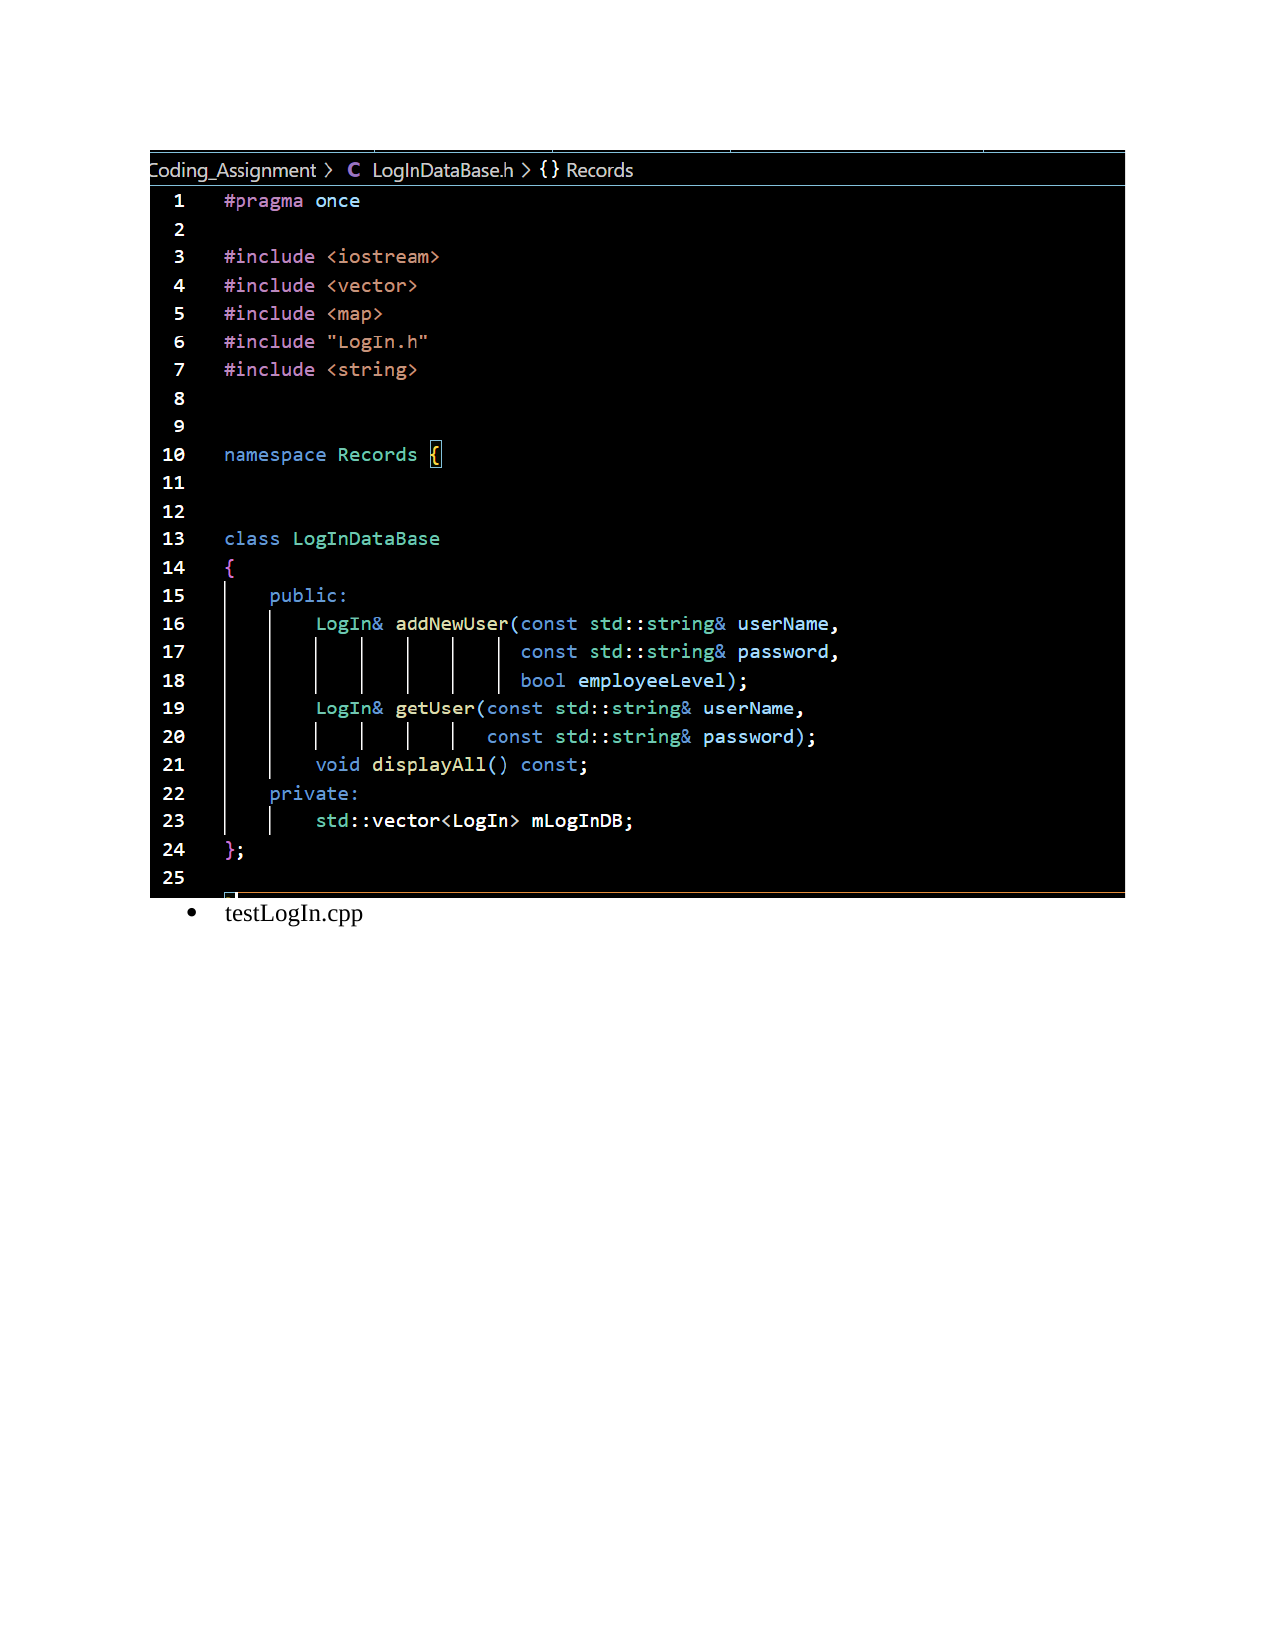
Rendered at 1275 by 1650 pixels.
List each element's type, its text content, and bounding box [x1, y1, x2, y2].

list testLogIn.cpp [187, 898, 1125, 927]
picture [150, 150, 1125, 898]
